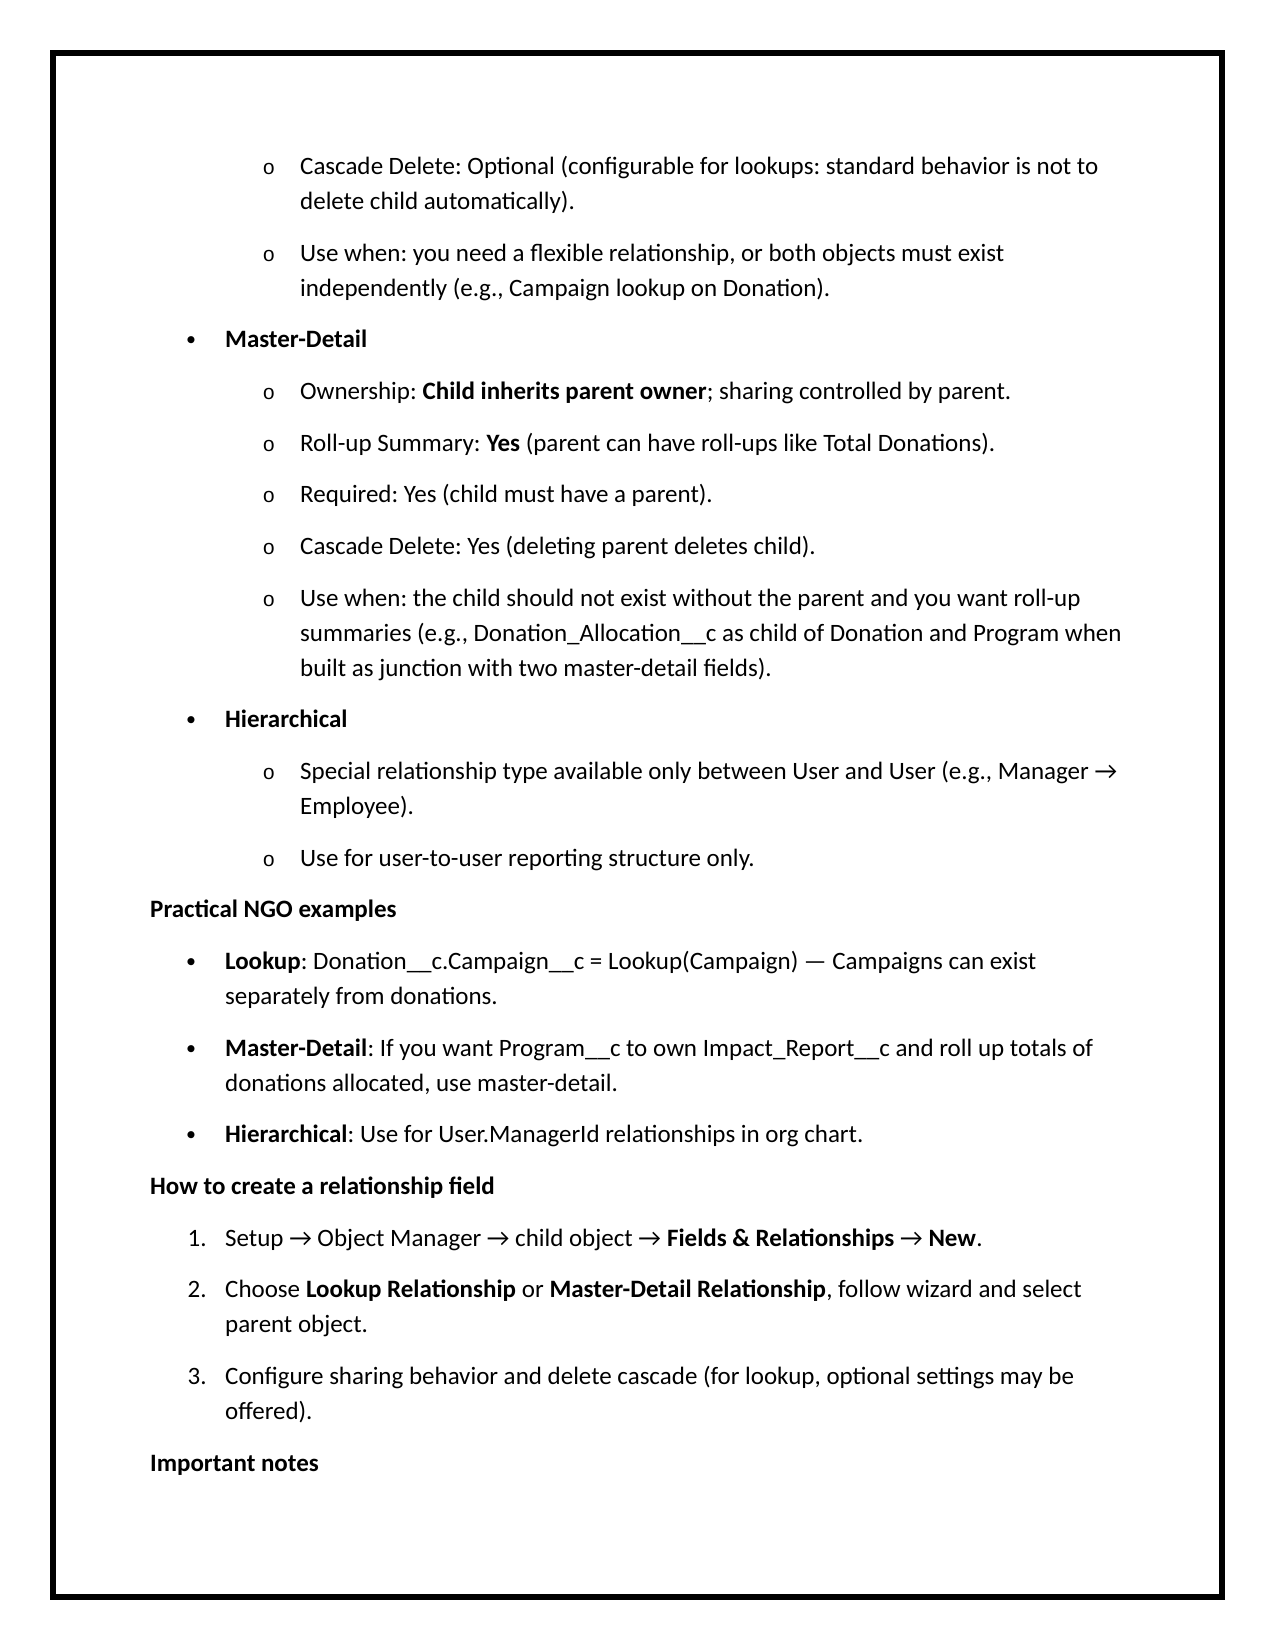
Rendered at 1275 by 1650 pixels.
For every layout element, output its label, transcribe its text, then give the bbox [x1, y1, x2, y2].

list Hierarchical [187, 703, 1125, 734]
list Roll-up Summary: Yes (parent can have roll-ups like Total Donations). [262, 427, 1125, 457]
text How to create a relationship field [150, 1170, 1125, 1201]
list Master-Detail: If you want Program__c to own Impact_Report__c and roll up totals of donations allocated, use master-detail. [187, 1032, 1125, 1097]
list Use when: the child should not exist without the parent and you want roll-up summaries (e.g., Donation_Allocation__c as child of Donation and Program when built as junction with two master-detail fields). [262, 582, 1125, 682]
list Configure sharing behavior and delete cascade (for lookup, optional settings may be offered). [187, 1360, 1125, 1426]
list Setup → Object Manager → child object → Fields & Relationships → New. [187, 1222, 1125, 1252]
list Use when: you need a flexible relationship, or both objects must exist independently (e.g., Campaign lookup on Donation). [262, 237, 1125, 302]
list Cascade Delete: Optional (configurable for lookups: standard behavior is not to delete child automatically). [262, 150, 1125, 216]
list Use for user-to-user reporting structure only. [262, 842, 1125, 872]
list Ownership: Child inherits parent owner; sharing controlled by parent. [262, 375, 1125, 406]
list Master-Detail [187, 323, 1125, 354]
list Hierarchical: Use for User.ManagerId relationships in org chart. [187, 1118, 1125, 1149]
text Practical NGO examples [150, 893, 1125, 924]
list Choose Lookup Relationship or Master-Detail Relationship, follow wizard and select parent object. [187, 1273, 1125, 1339]
list Required: Yes (child must have a parent). [262, 478, 1125, 509]
text Important notes [150, 1447, 1125, 1477]
list Cascade Delete: Yes (deleting parent deletes child). [262, 530, 1125, 561]
list Lookup: Donation__c.Campaign__c = Lookup(Campaign) — Campaigns can exist separately from donations. [187, 945, 1125, 1011]
list Special relationship type available only between User and User (e.g., Manager → Employee). [262, 755, 1125, 821]
